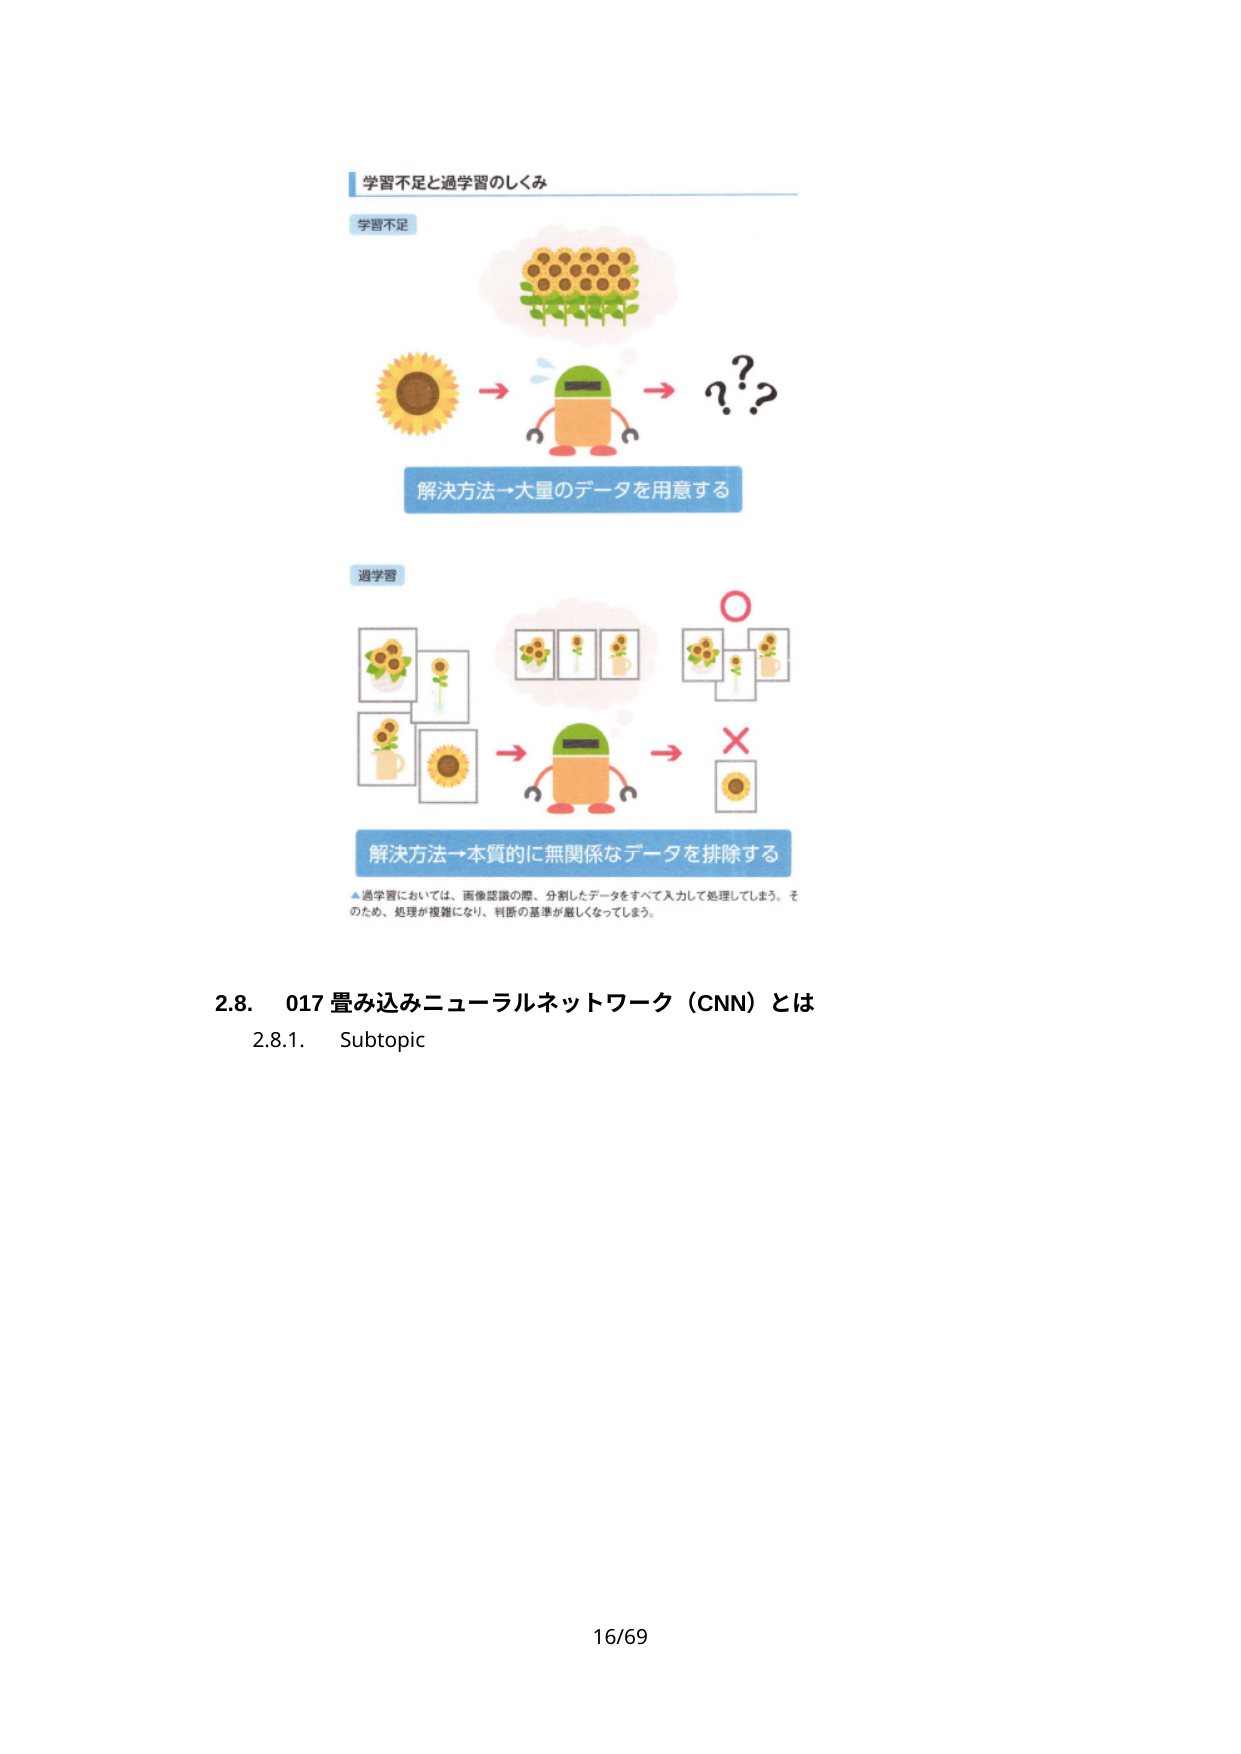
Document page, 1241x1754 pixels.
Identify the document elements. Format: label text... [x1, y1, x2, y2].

picture [339, 158, 811, 926]
subtitle 017 畳み込みニューラルネットワーク（CNN）とは [215, 983, 1058, 1021]
list Subtopic [252, 1021, 1063, 1058]
